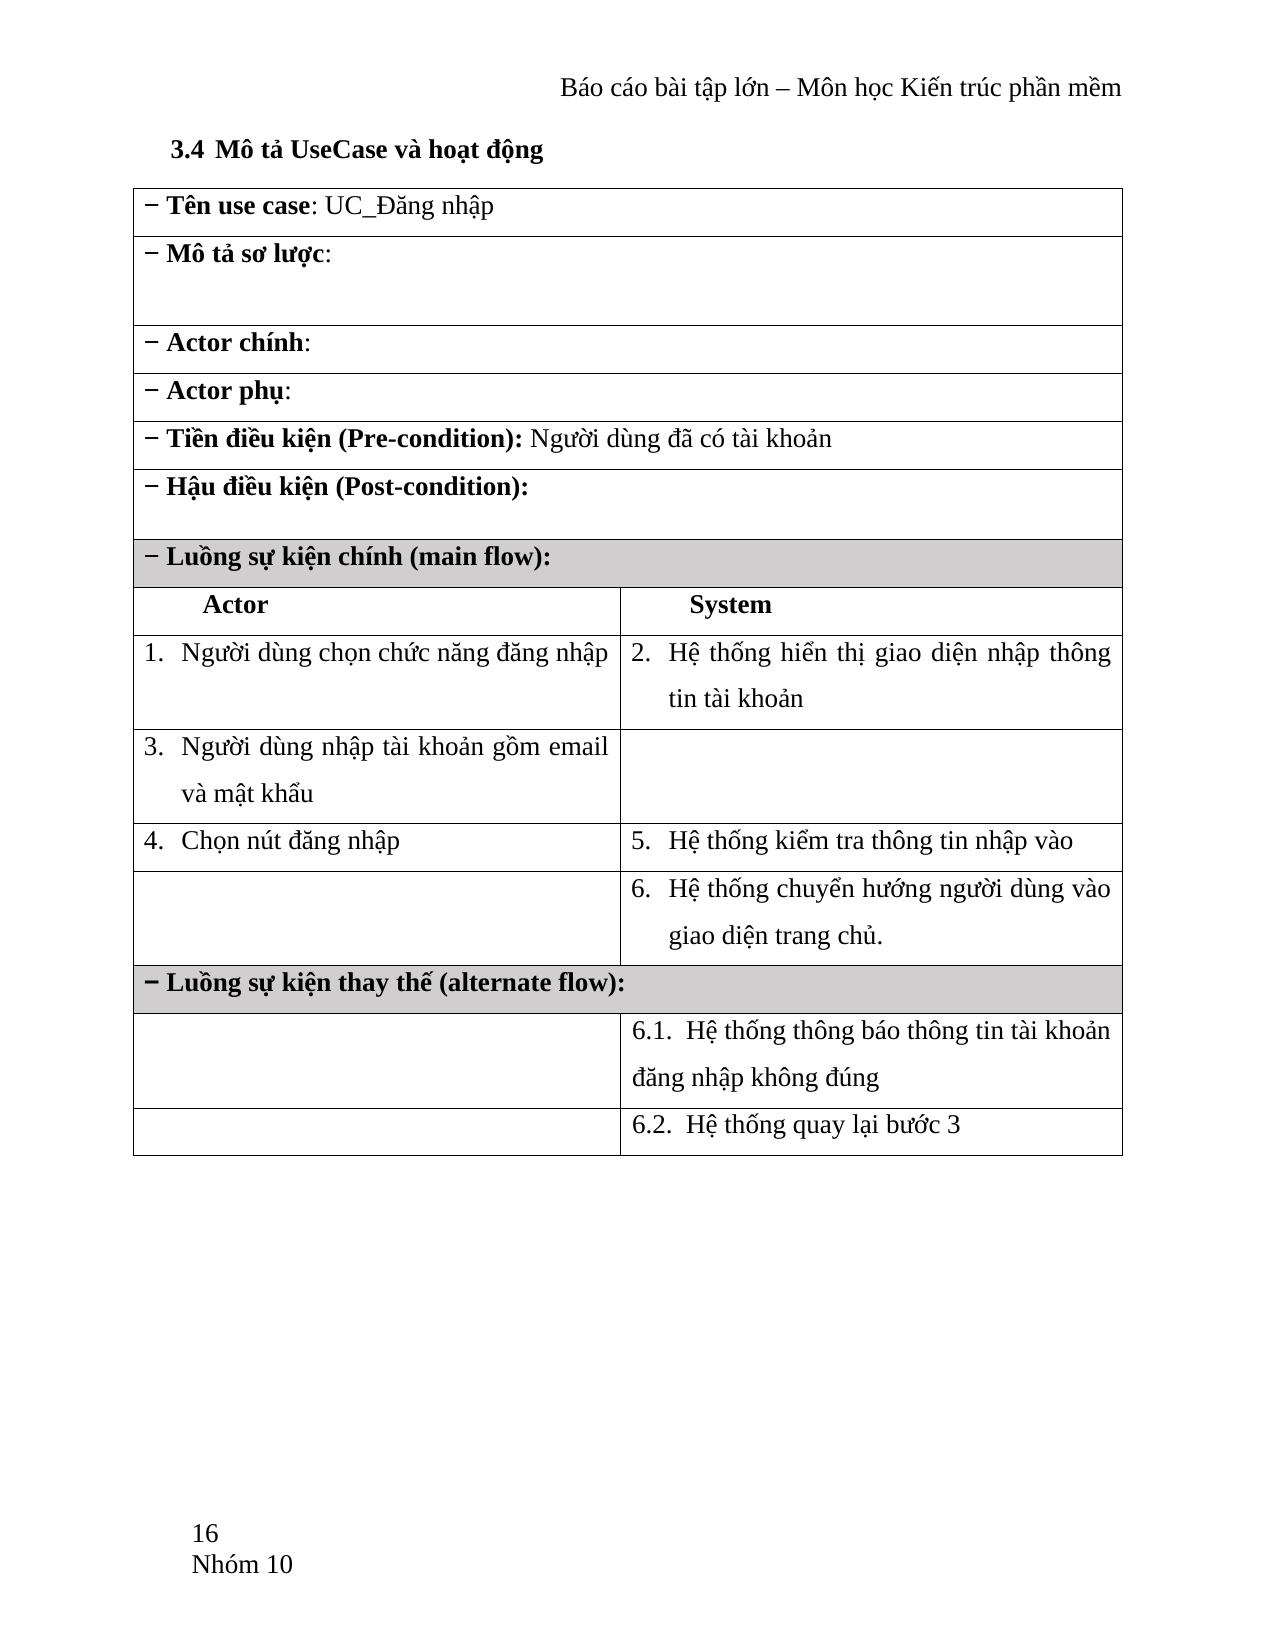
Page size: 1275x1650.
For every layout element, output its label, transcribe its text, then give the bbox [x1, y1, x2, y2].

table_cell System [621, 588, 1122, 634]
table_cell Người dùng chọn chức năng đăng nhập [134, 636, 620, 729]
table_cell Người dùng nhập tài khoản gồm email và mật khẩu [134, 730, 620, 823]
table_cell Actor phụ: [134, 374, 1122, 421]
table_cell Luồng sự kiện thay thế (alternate flow): [134, 966, 1122, 1013]
table_cell Hậu điều kiện (Post-condition): [134, 470, 1122, 539]
table_cell Hệ thống kiểm tra thông tin nhập vào [621, 824, 1122, 871]
table_cell [134, 872, 620, 965]
table_cell Hệ thống chuyển hướng người dùng vào giao diện trang chủ. [621, 872, 1122, 965]
subtitle Mô tả UseCase và hoạt động [170, 133, 1122, 164]
table_cell 6.2. Hệ thống quay lại bước 3 [621, 1109, 1122, 1155]
table_cell Actor [134, 588, 620, 634]
table_cell [134, 1014, 620, 1108]
table_cell [134, 1109, 620, 1155]
table_cell Mô tả sơ lược: [134, 237, 1122, 325]
table_cell Tiền điều kiện (Pre-condition): Người dùng đã có tài khoản [134, 422, 1122, 469]
table_cell Actor chính: [134, 326, 1122, 373]
table_header Tên use case: UC_Đăng nhập [134, 189, 1122, 236]
table_cell Luồng sự kiện chính (main flow): [134, 540, 1122, 587]
table_cell 6.1. Hệ thống thông báo thông tin tài khoản đăng nhập không đúng [621, 1014, 1122, 1108]
table_cell Chọn nút đăng nhập [134, 824, 620, 871]
table_cell Hệ thống hiển thị giao diện nhập thông tin tài khoản [621, 636, 1122, 729]
table_cell [621, 730, 1122, 823]
